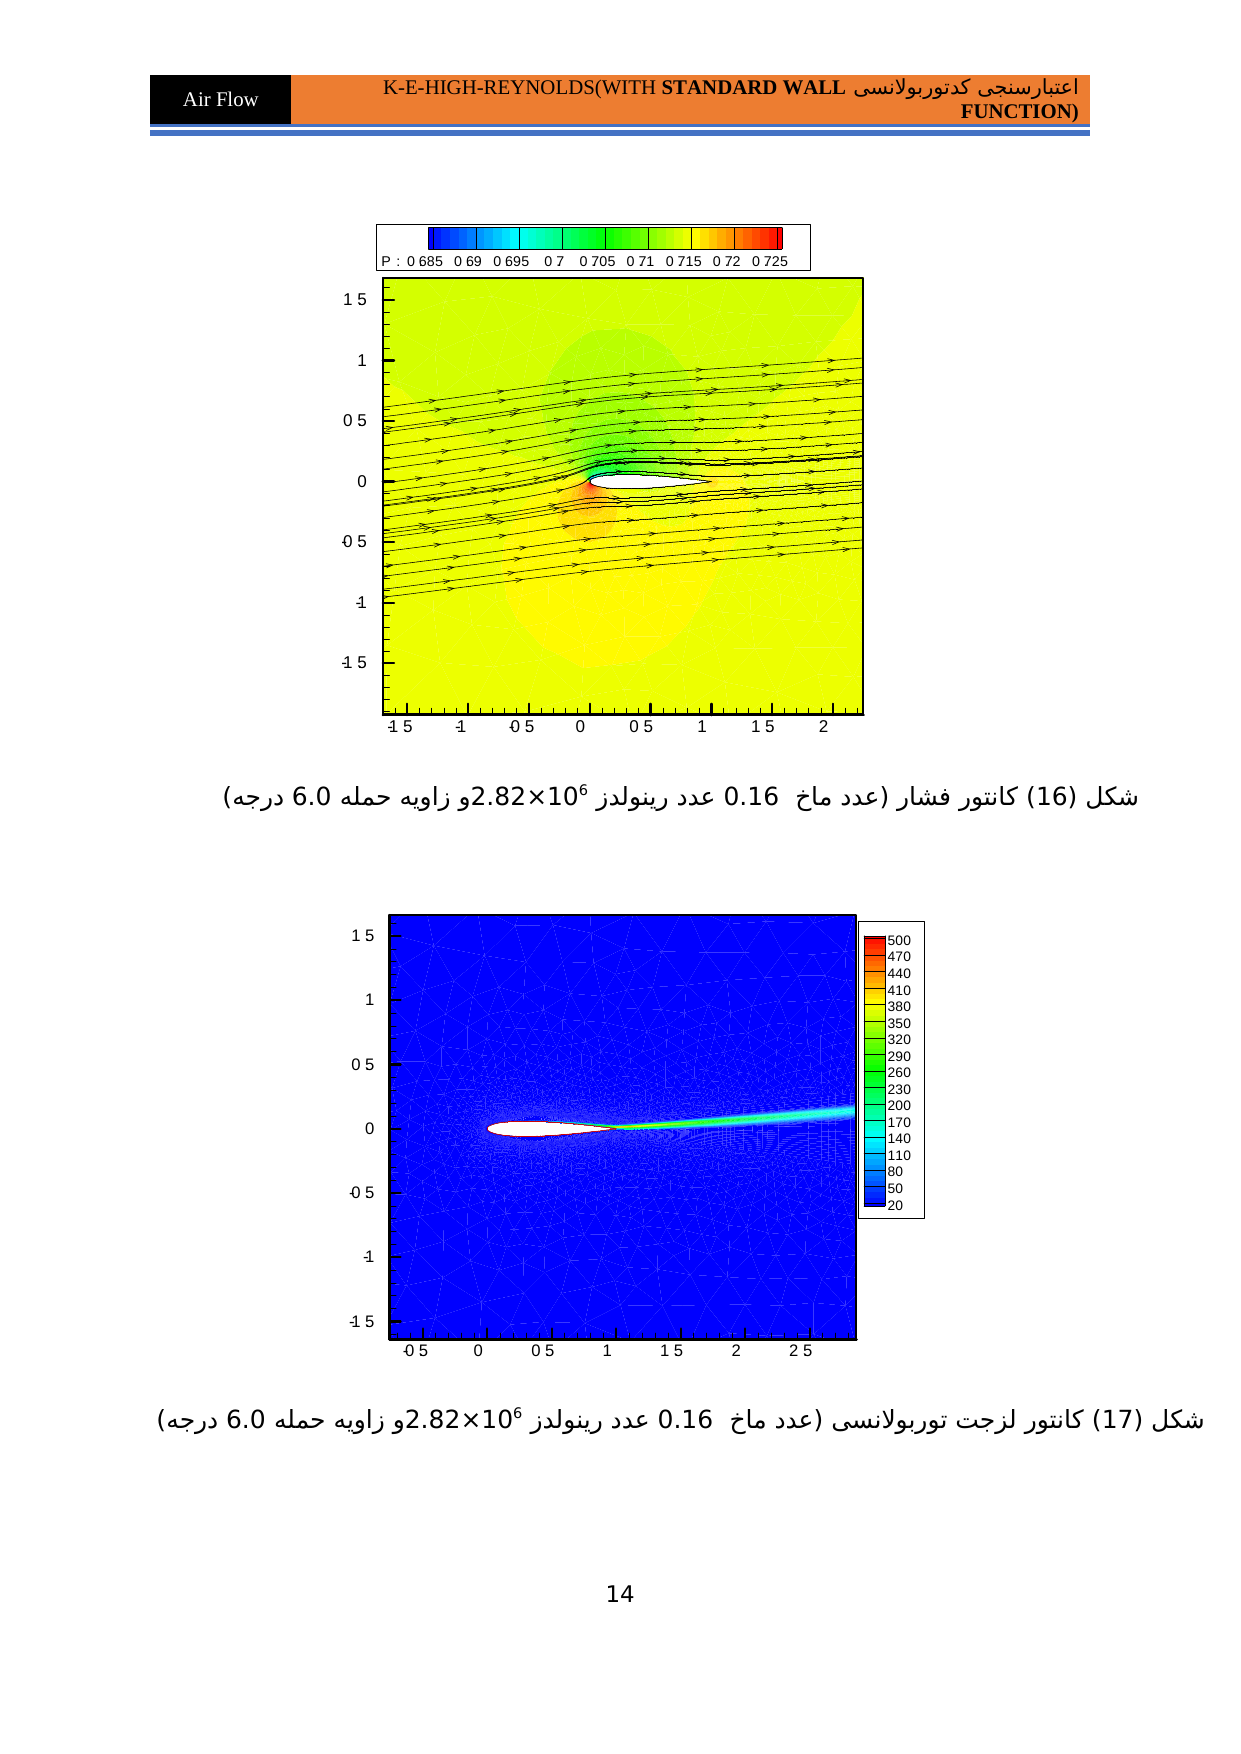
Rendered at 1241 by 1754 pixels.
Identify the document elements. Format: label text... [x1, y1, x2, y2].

picture [832, 1113, 855, 1117]
text کانتور لزجت توربولانسی (عدد ماخ 0.16 عدد رینولدز 106×2.82و زاویه حمله 6.0 درجه) [150, 1405, 1090, 1434]
text کانتور فشار (عدد ماخ 0.16 عدد رینولدز 106×2.82و زاویه حمله 6.0 درجه) [150, 782, 1090, 811]
